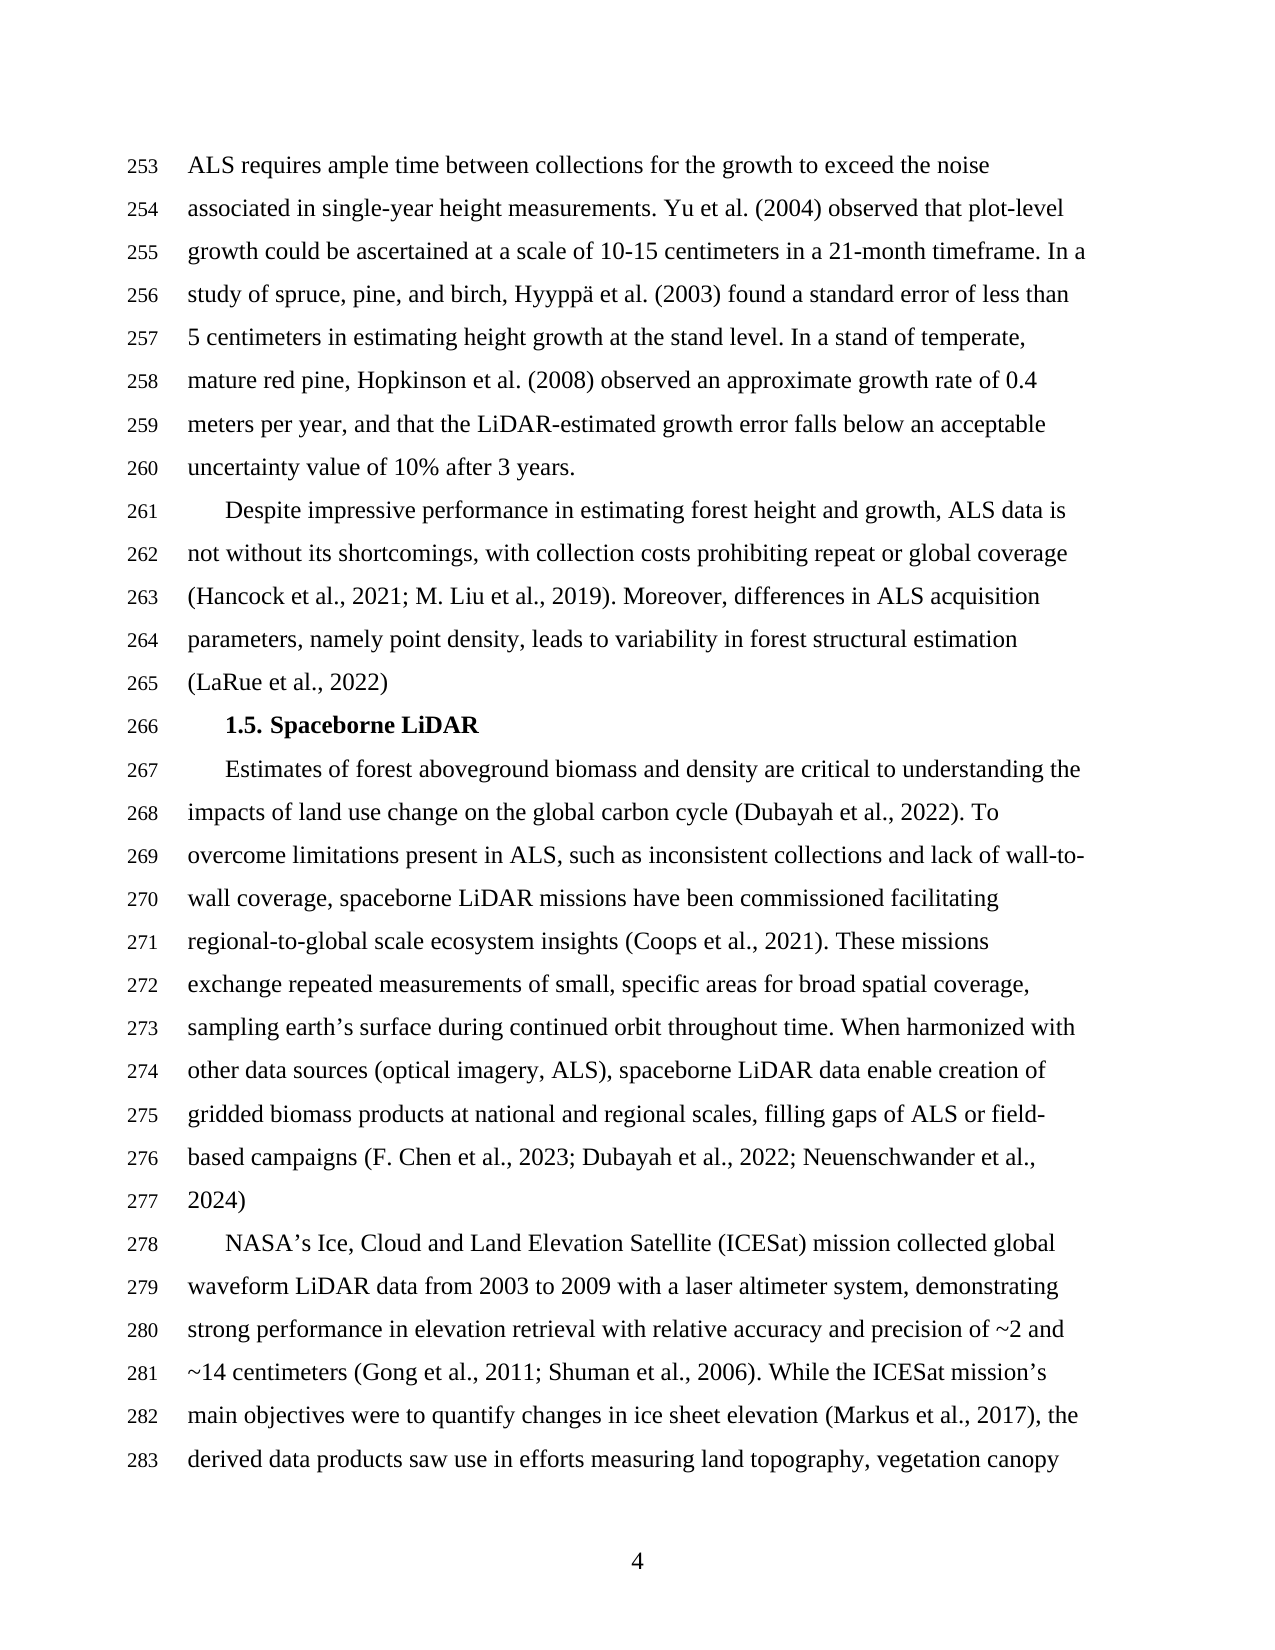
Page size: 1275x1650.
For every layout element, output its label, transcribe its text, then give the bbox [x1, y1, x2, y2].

text Estimates of forest aboveground biomass and density are critical to understanding the impacts of land use change on the global carbon cycle (Dubayah et al., 2022). To overcome limitations present in ALS, such as inconsistent collections and lack of wall-to-wall coverage, spaceborne LiDAR missions have been commissioned facilitating regional-to-global scale ecosystem insights (Coops et al., 2021). These missions exchange repeated measurements of small, specific areas for broad spatial coverage, sampling earth’s surface during continued orbit throughout time. When harmonized with other data sources (optical imagery, ALS), spaceborne LiDAR data enable creation of gridded biomass products at national and regional scales, filling gaps of ALS or field-based campaigns (F. Chen et al., 2023; Dubayah et al., 2022; Neuenschwander et al., 2024) [187, 754, 1087, 1214]
list Spaceborne LiDAR [225, 711, 1087, 739]
list Despite impressive performance in estimating forest height and growth, ALS data is not without its shortcomings, with collection costs prohibiting repeat or global coverage (Hancock et al., 2021; M. Liu et al., 2019). Moreover, differences in ALS acquisition parameters, namely point density, leads to variability in forest structural estimation (LaRue et al., 2022) [187, 495, 1087, 696]
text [187, 1228, 1087, 1472]
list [187, 150, 1087, 481]
